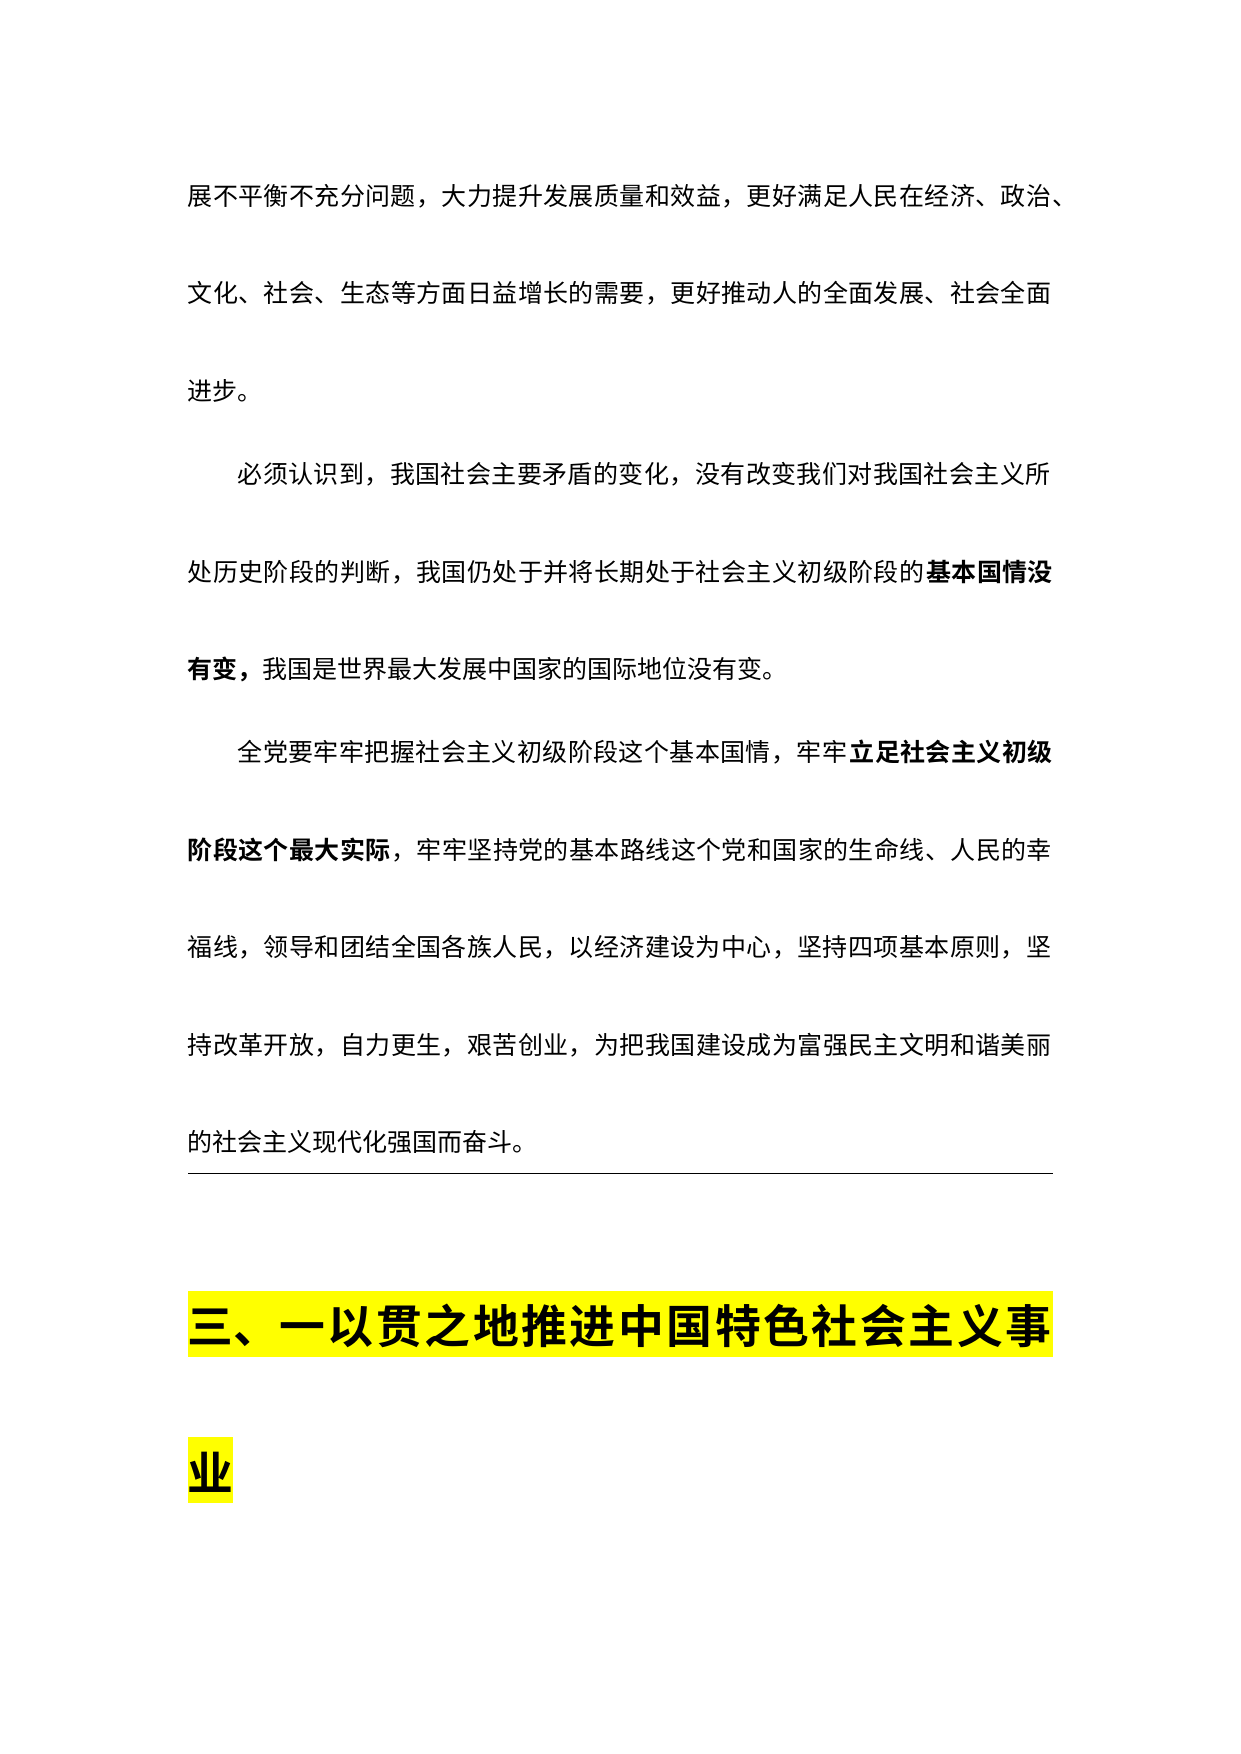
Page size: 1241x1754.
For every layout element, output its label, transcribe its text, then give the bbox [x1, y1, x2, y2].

list 全党要牢牢把握社会主义初级阶段这个基本国情，牢牢立足社会主义初级阶段这个最大实际，牢牢坚持党的基本路线这个党和国家的生命线、人民的幸福线，领导和团结全国各族人民，以经济建设为中心，坚持四项基本原则，坚持改革开放，自力更生，艰苦创业，为把我国建设成为富强民主文明和谐美丽的社会主义现代化强国而奋斗。 [187, 718, 1053, 1174]
list 必须认识到，我国社会主要矛盾的变化，没有改变我们对我国社会主义所处历史阶段的判断，我国仍处于并将长期处于社会主义初级阶段的基本国情没有变，我国是世界最大发展中国家的国际地位没有变。 [187, 440, 1053, 700]
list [187, 162, 1053, 422]
list 一以贯之地推进中国特色社会主义事业 [187, 1275, 1053, 1519]
